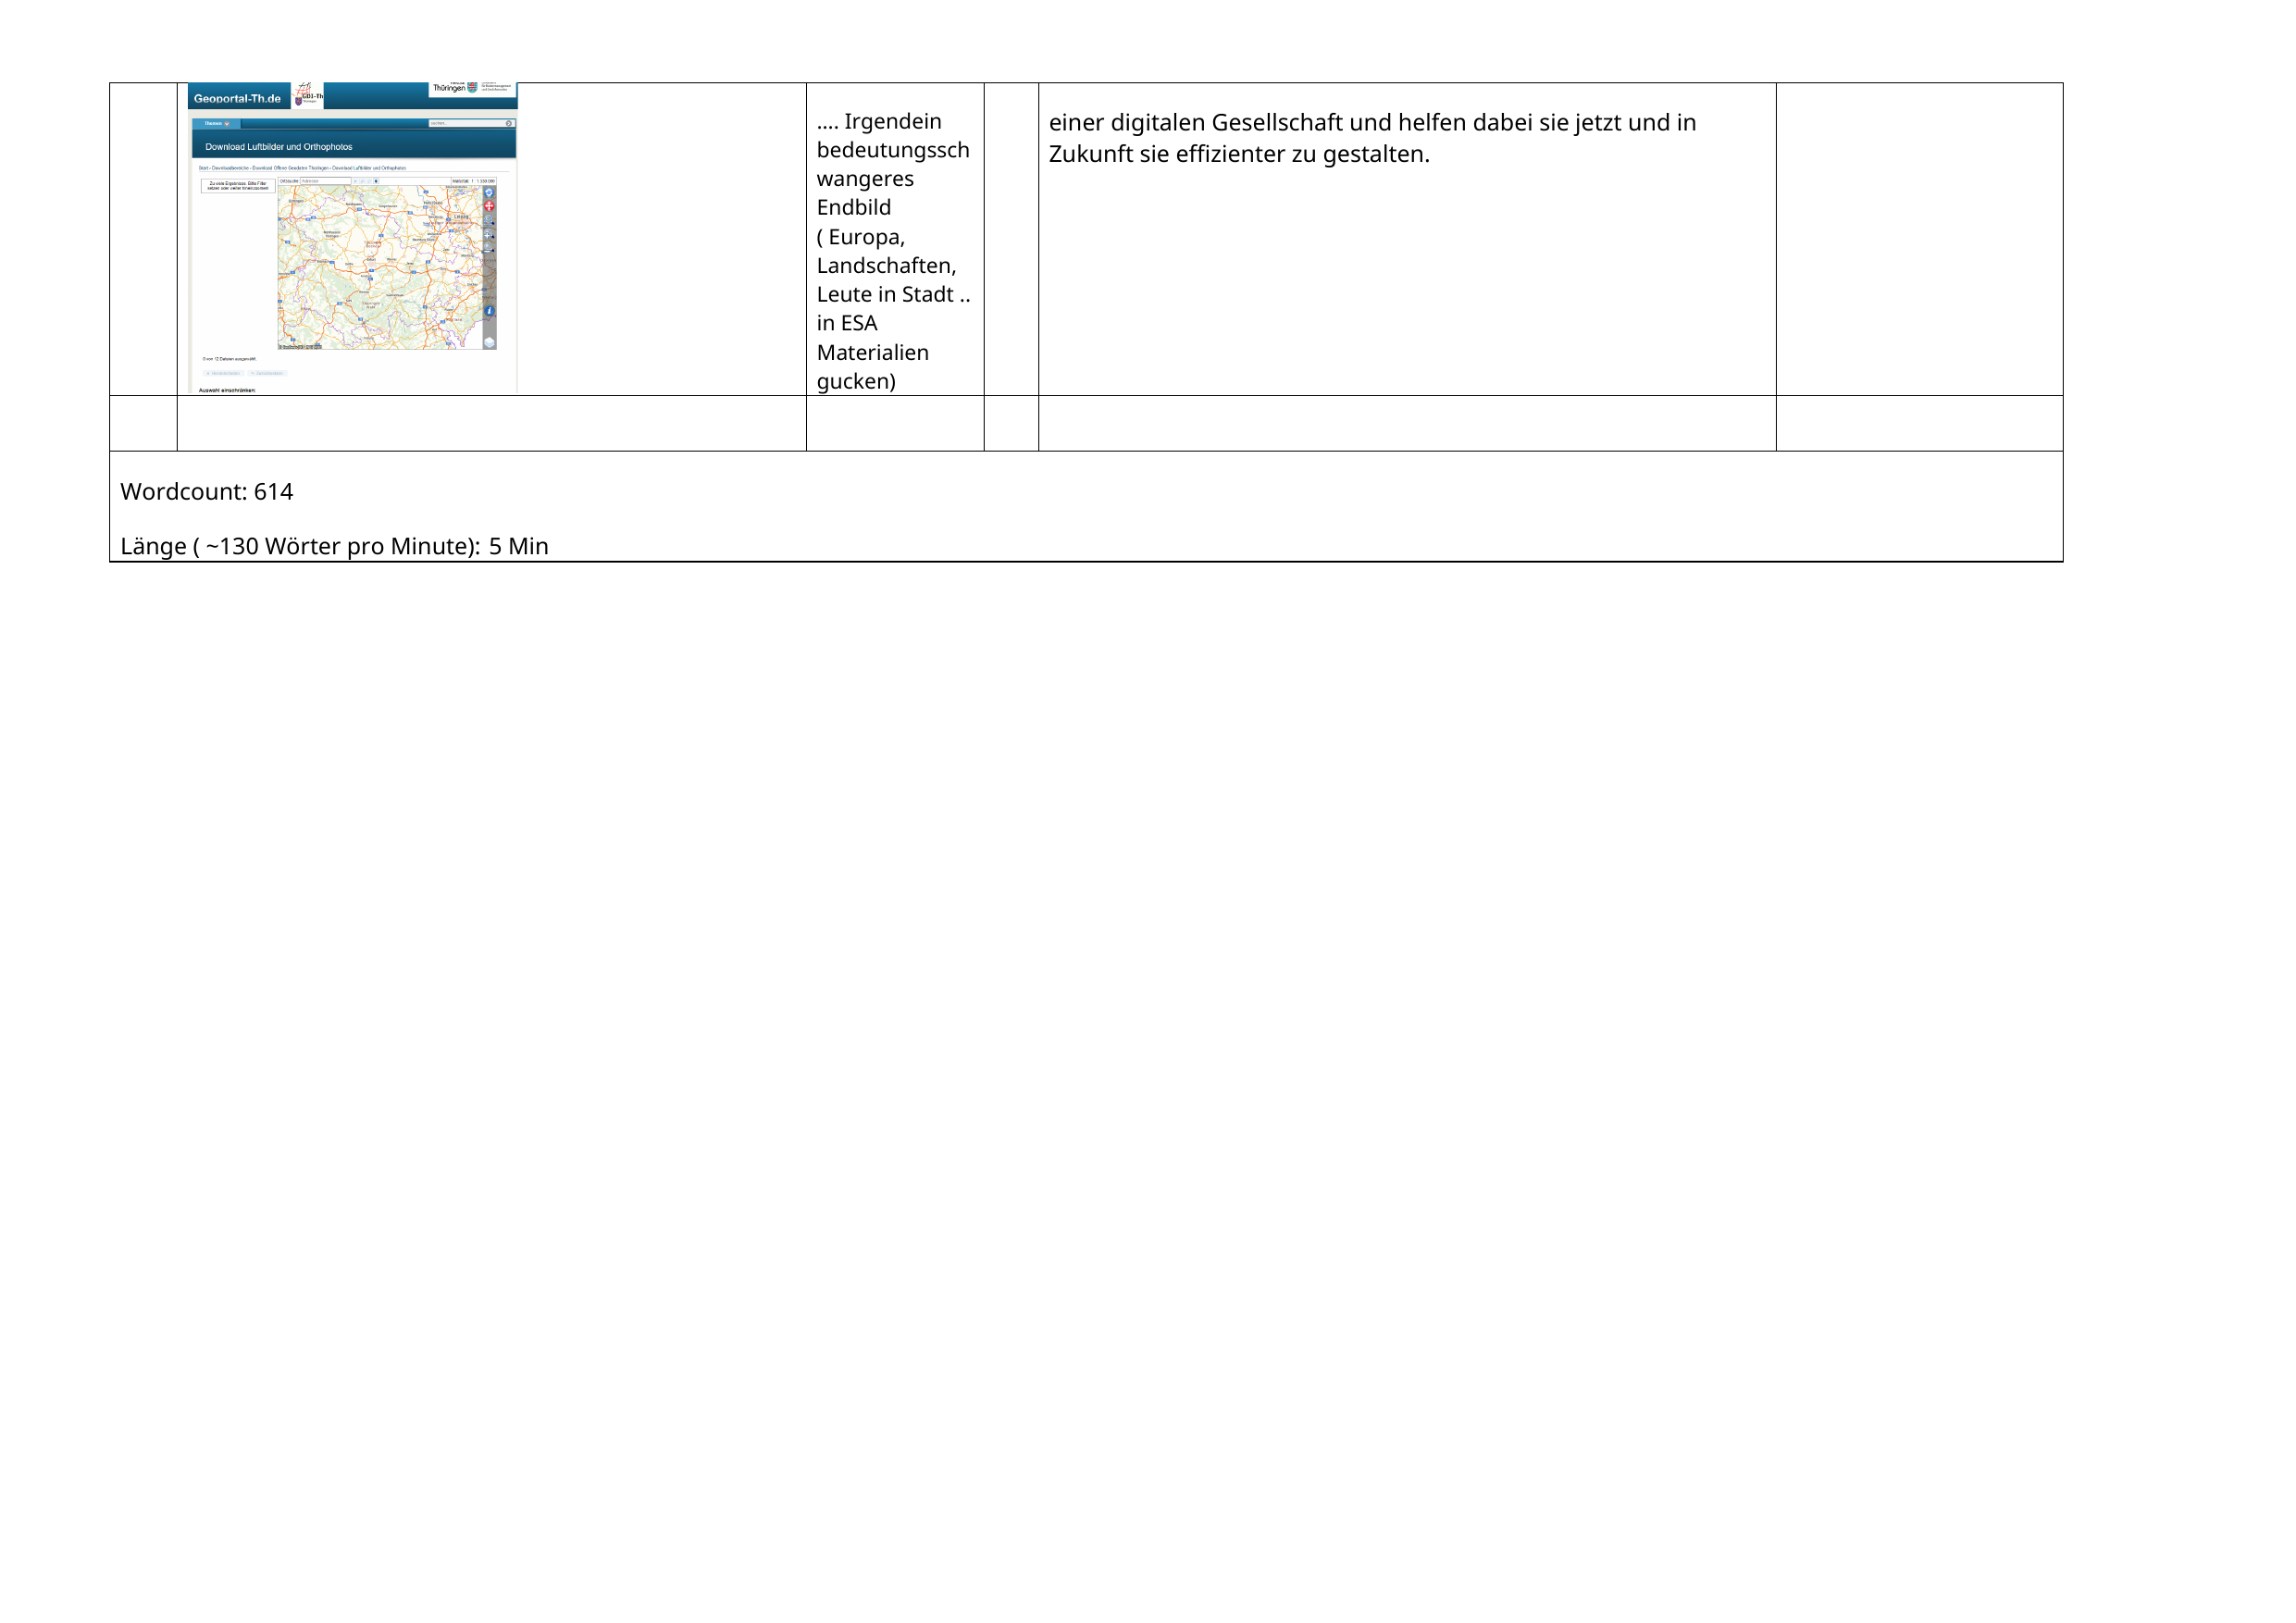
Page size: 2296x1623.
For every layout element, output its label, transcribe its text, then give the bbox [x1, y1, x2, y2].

table_cell [178, 396, 806, 451]
table_cell [110, 396, 177, 451]
table_cell [178, 83, 806, 395]
table_cell [1039, 396, 1776, 451]
table_cell [1777, 83, 2063, 395]
picture [188, 82, 518, 393]
table_cell [807, 396, 984, 451]
table_cell Wordcount: 614 Länge ( ~130 Wörter pro Minute): 5 Min [110, 452, 2063, 561]
table_cell [985, 83, 1038, 395]
table_cell [1777, 396, 2063, 451]
table_cell 8 [110, 83, 177, 395]
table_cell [1039, 83, 1776, 395]
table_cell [807, 83, 984, 395]
table_cell [985, 396, 1038, 451]
